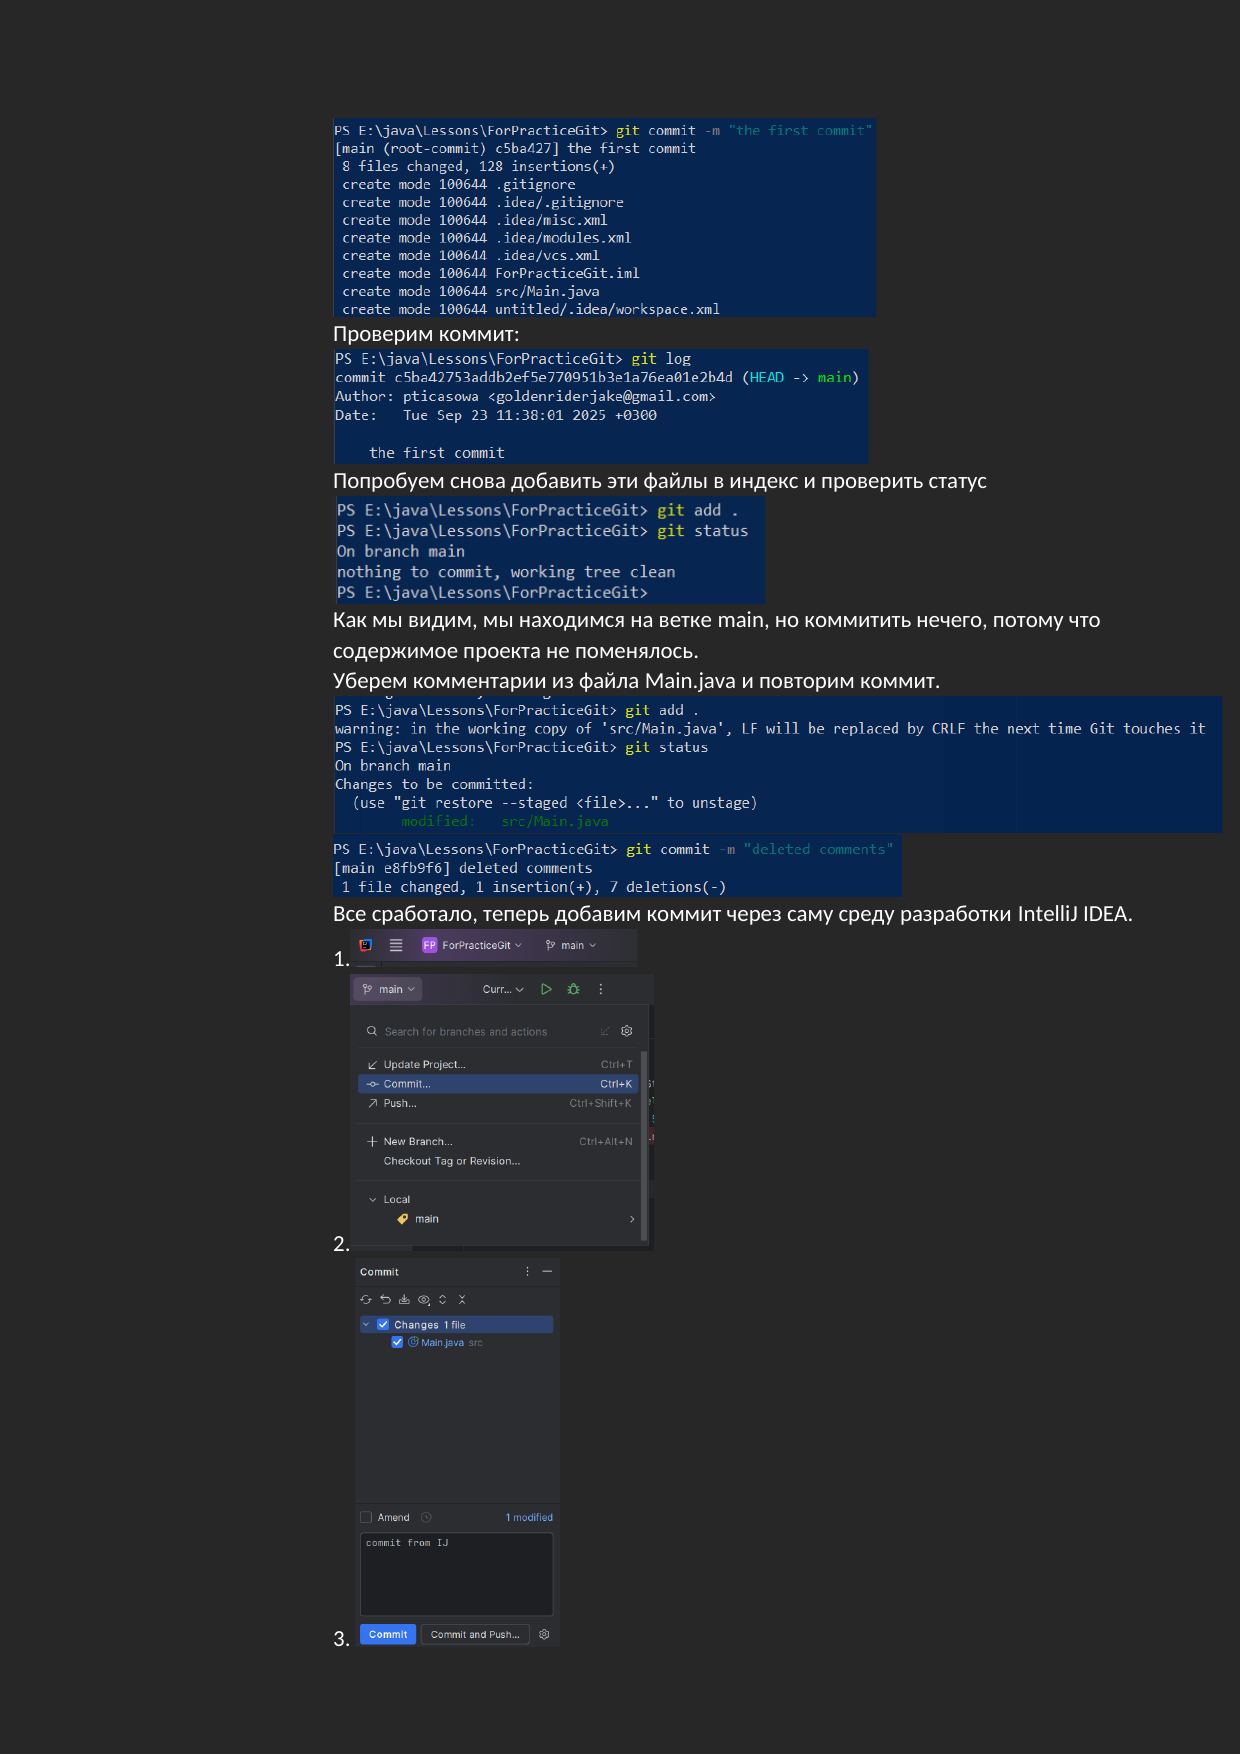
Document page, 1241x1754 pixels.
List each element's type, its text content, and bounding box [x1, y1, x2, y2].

picture [332, 696, 1223, 833]
picture [355, 1258, 560, 1647]
text Уберем комментарии из файла Main.java и повторим коммит. [333, 666, 1152, 694]
picture [332, 834, 902, 897]
picture [350, 974, 654, 1251]
picture [332, 496, 766, 604]
text Все сработало, теперь добавим коммит через саму среду разработки IntelliJ IDEA. [333, 899, 1152, 927]
text Проверим коммит: [333, 319, 1152, 347]
picture [350, 929, 638, 967]
text Попробуем снова добавить эти файлы в индекс и проверить статус [333, 466, 1152, 494]
picture [332, 349, 869, 464]
picture [332, 118, 877, 317]
text 3. [333, 1259, 1152, 1652]
text Как мы видим, мы находимся на ветке main, но коммитить нечего, потому что содержимое проекта не поменялось. [333, 606, 1152, 664]
